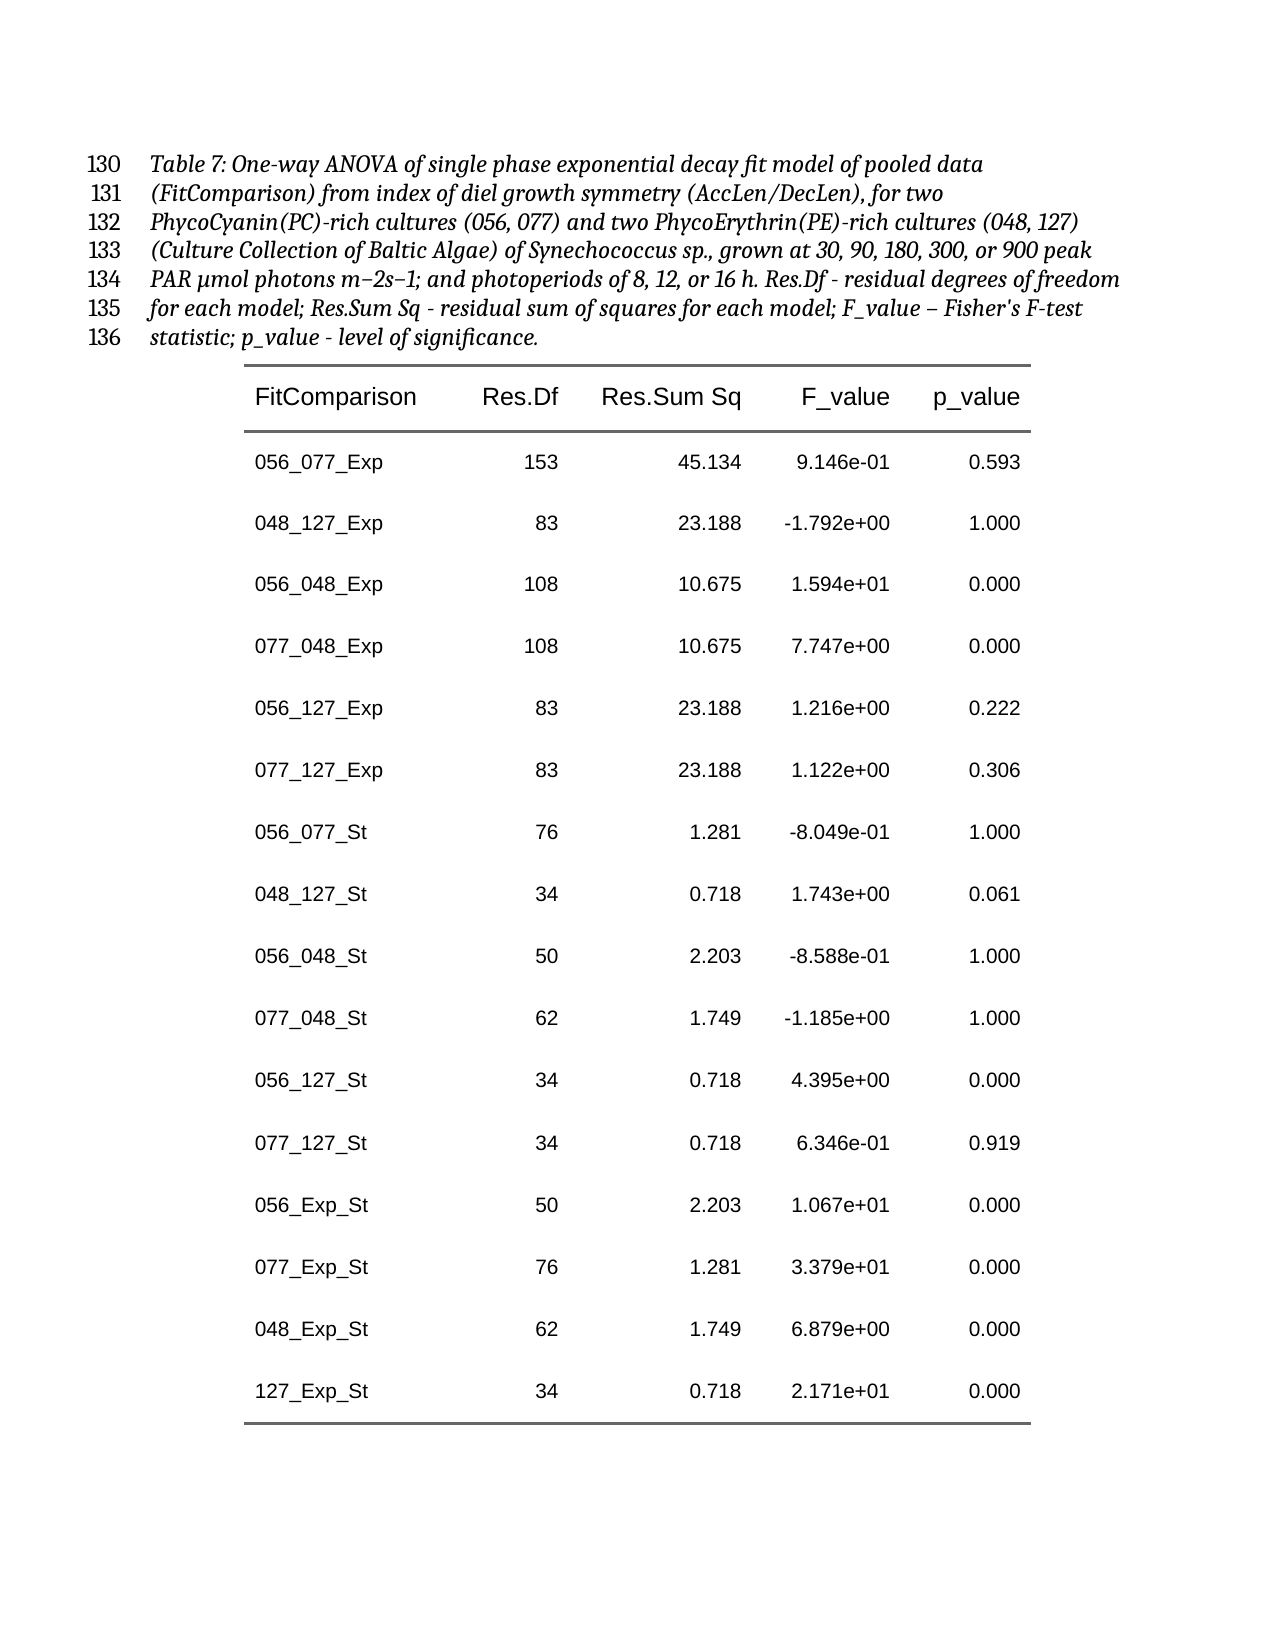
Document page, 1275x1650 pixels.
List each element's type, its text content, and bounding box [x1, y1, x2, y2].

table_cell -1.792e+00 [752, 492, 900, 553]
table_cell 23.188 [569, 677, 752, 739]
table_cell 0.718 [569, 863, 752, 925]
table_cell -1.185e+00 [752, 987, 900, 1049]
table_cell 077_127_St [244, 1111, 449, 1173]
table_cell 0.000 [900, 1049, 1031, 1111]
table_cell 048_127_St [244, 863, 449, 925]
table_cell 056_048_St [244, 925, 449, 987]
text Table 7: One-way ANOVA of single phase exponential decay fit model of pooled data (FitComparison) from index of diel growth symmetry (AccLen/DecLen), for two PhycoCyanin(PC)-rich cultures (056, 077) and two PhycoErythrin(PE)-rich cultures (048, 127) (Culture Collection of Baltic Algae) of Synechococcus sp., grown at 30, 90, 180, 300, or 900 peak PAR µmol photons m−2s−1; and photoperiods of 8, 12, or 16 h. Res.Df - residual degrees of freedom for each model; Res.Sum Sq - residual sum of squares for each model; F_value – Fisher's F-test statistic; p_value - level of significance. [150, 150, 1125, 351]
table_cell 23.188 [569, 492, 752, 553]
table_header FitComparison [244, 367, 449, 430]
table_cell 1.281 [569, 801, 752, 863]
table_cell 45.134 [569, 433, 752, 492]
table_cell 83 [450, 677, 569, 739]
table_cell 76 [450, 1236, 569, 1298]
table_cell 108 [450, 615, 569, 677]
table_cell 62 [450, 1298, 569, 1360]
table_cell 0.000 [900, 1298, 1031, 1360]
table_cell 1.281 [569, 1236, 752, 1298]
table_cell 7.747e+00 [752, 615, 900, 677]
table_cell -8.049e-01 [752, 801, 900, 863]
table_cell 0.000 [900, 1360, 1031, 1422]
table_cell 108 [450, 554, 569, 615]
table_cell 0.718 [569, 1360, 752, 1422]
table_cell 1.000 [900, 801, 1031, 863]
table_cell 4.395e+00 [752, 1049, 900, 1111]
table_cell 34 [450, 863, 569, 925]
table_cell 1.000 [900, 925, 1031, 987]
table_cell 2.203 [569, 1174, 752, 1236]
table_cell 34 [450, 1049, 569, 1111]
table_cell 077_Exp_St [244, 1236, 449, 1298]
table_cell 9.146e-01 [752, 433, 900, 492]
table_cell 83 [450, 739, 569, 801]
table_cell 0.061 [900, 863, 1031, 925]
table_cell 1.216e+00 [752, 677, 900, 739]
table_cell 50 [450, 925, 569, 987]
table_cell 1.594e+01 [752, 554, 900, 615]
table_cell 34 [450, 1360, 569, 1422]
table_cell 10.675 [569, 615, 752, 677]
table_cell 1.067e+01 [752, 1174, 900, 1236]
table_cell 0.718 [569, 1049, 752, 1111]
table_cell 0.000 [900, 1236, 1031, 1298]
table_cell 056_127_St [244, 1049, 449, 1111]
table_cell 1.000 [900, 492, 1031, 553]
table_cell 1.122e+00 [752, 739, 900, 801]
table_cell 1.743e+00 [752, 863, 900, 925]
table_cell 0.919 [900, 1111, 1031, 1173]
table_cell 1.749 [569, 1298, 752, 1360]
table_cell 056_048_Exp [244, 554, 449, 615]
table_cell 0.000 [900, 1174, 1031, 1236]
table_cell 0.306 [900, 739, 1031, 801]
table_header Res.Sum Sq [569, 367, 752, 430]
table_cell 6.346e-01 [752, 1111, 900, 1173]
table_cell 048_Exp_St [244, 1298, 449, 1360]
table_cell 10.675 [569, 554, 752, 615]
table_cell 34 [450, 1111, 569, 1173]
table_cell 1.749 [569, 987, 752, 1049]
table_cell 056_077_St [244, 801, 449, 863]
table_cell 127_Exp_St [244, 1360, 449, 1422]
table_cell 76 [450, 801, 569, 863]
table_cell 83 [450, 492, 569, 553]
table_header F_value [752, 367, 900, 430]
table_cell 056_127_Exp [244, 677, 449, 739]
table_cell 1.000 [900, 987, 1031, 1049]
table_cell 153 [450, 433, 569, 492]
table_cell 0.000 [900, 615, 1031, 677]
table_cell 6.879e+00 [752, 1298, 900, 1360]
table_cell 056_Exp_St [244, 1174, 449, 1236]
table_cell 2.171e+01 [752, 1360, 900, 1422]
table_cell 2.203 [569, 925, 752, 987]
table_cell 0.593 [900, 433, 1031, 492]
table_cell 23.188 [569, 739, 752, 801]
table_header Res.Df [450, 367, 569, 430]
table_cell 077_127_Exp [244, 739, 449, 801]
table_cell 048_127_Exp [244, 492, 449, 553]
table_cell 077_048_Exp [244, 615, 449, 677]
table_cell 50 [450, 1174, 569, 1236]
table_cell 3.379e+01 [752, 1236, 900, 1298]
table_cell 62 [450, 987, 569, 1049]
table_cell 056_077_Exp [244, 433, 449, 492]
table_cell 077_048_St [244, 987, 449, 1049]
table_cell 0.718 [569, 1111, 752, 1173]
table_cell -8.588e-01 [752, 925, 900, 987]
table_header p_value [900, 367, 1031, 430]
table_cell 0.222 [900, 677, 1031, 739]
table_cell 0.000 [900, 554, 1031, 615]
